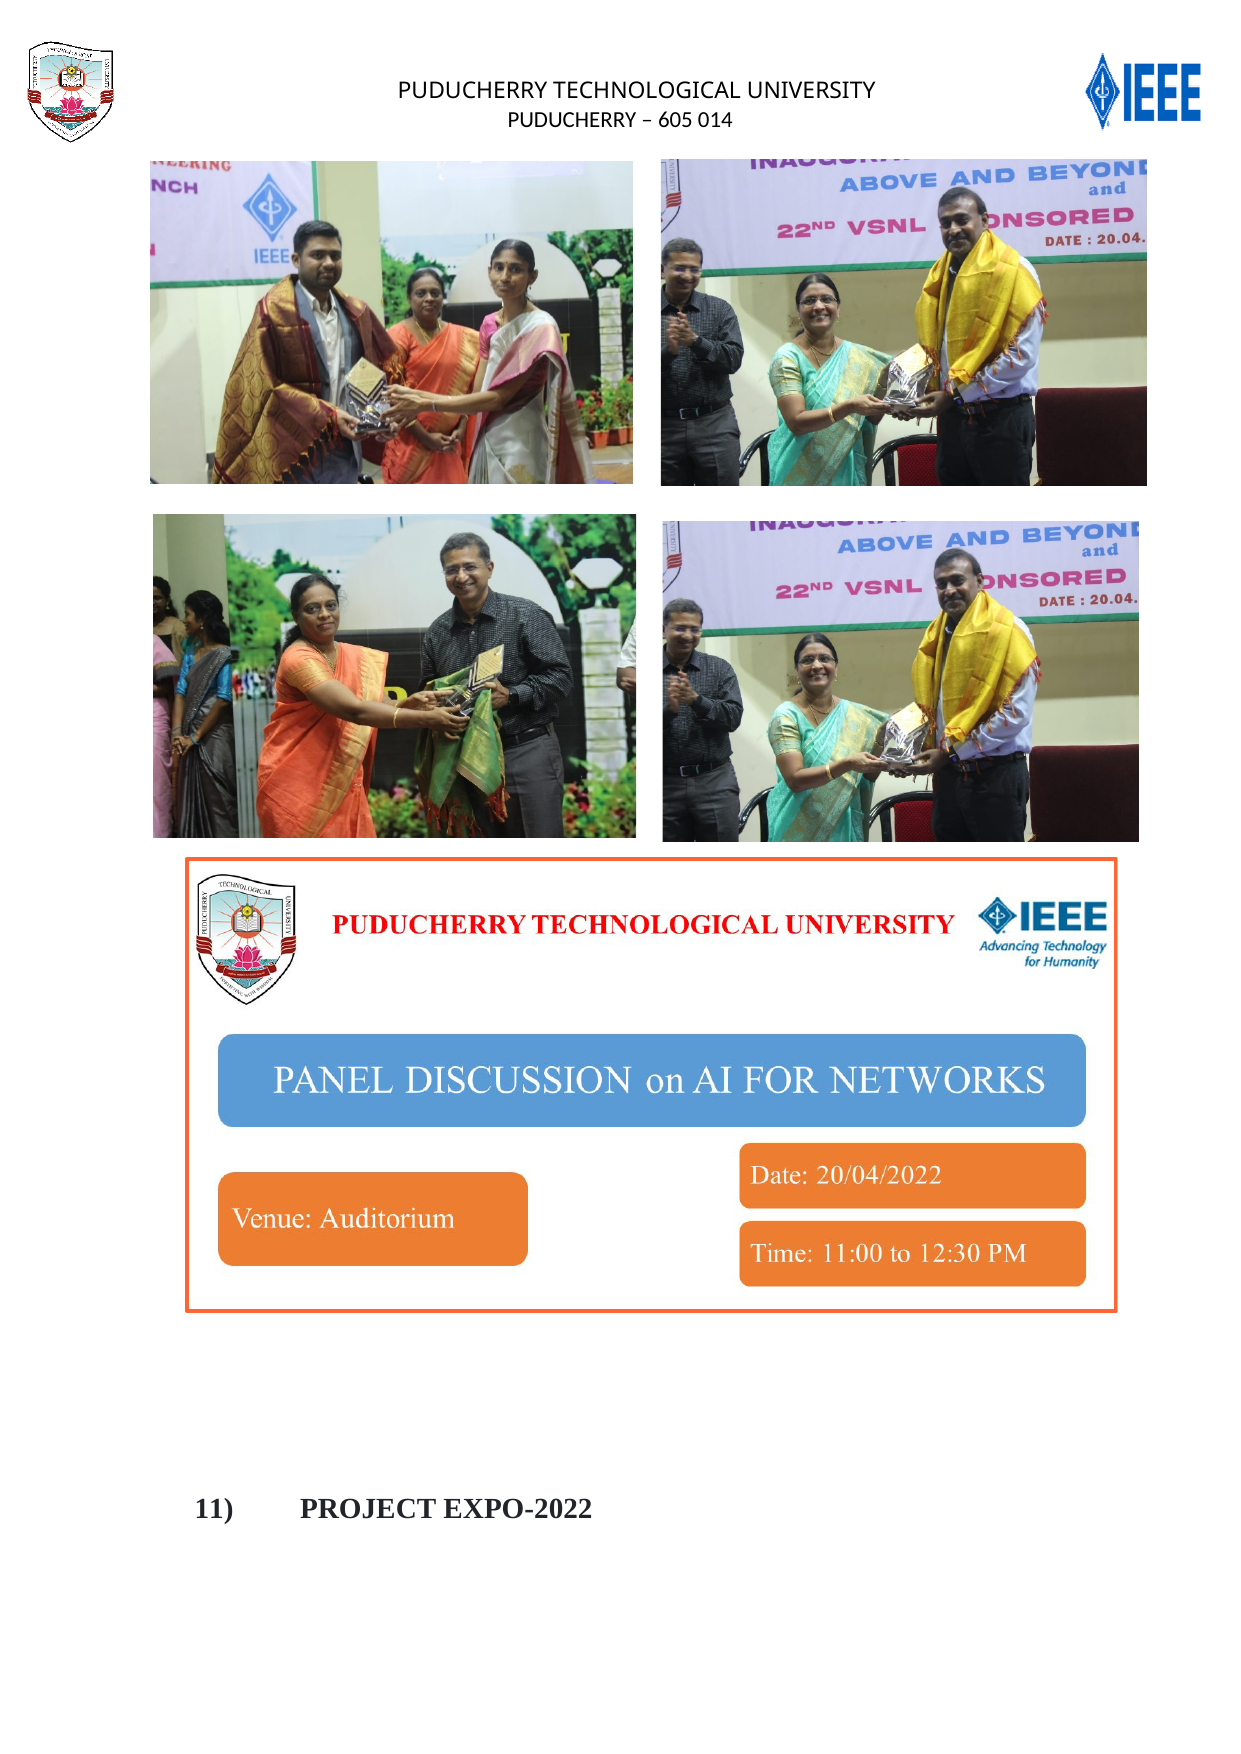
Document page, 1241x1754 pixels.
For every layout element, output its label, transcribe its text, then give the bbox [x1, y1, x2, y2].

picture [148, 161, 633, 483]
picture [661, 521, 1139, 841]
picture [25, 33, 116, 148]
picture [1067, 24, 1205, 136]
picture [179, 850, 1120, 1320]
picture [659, 159, 1147, 485]
list PROJECT EXPO-2022 [194, 1492, 1090, 1525]
picture [151, 514, 636, 836]
